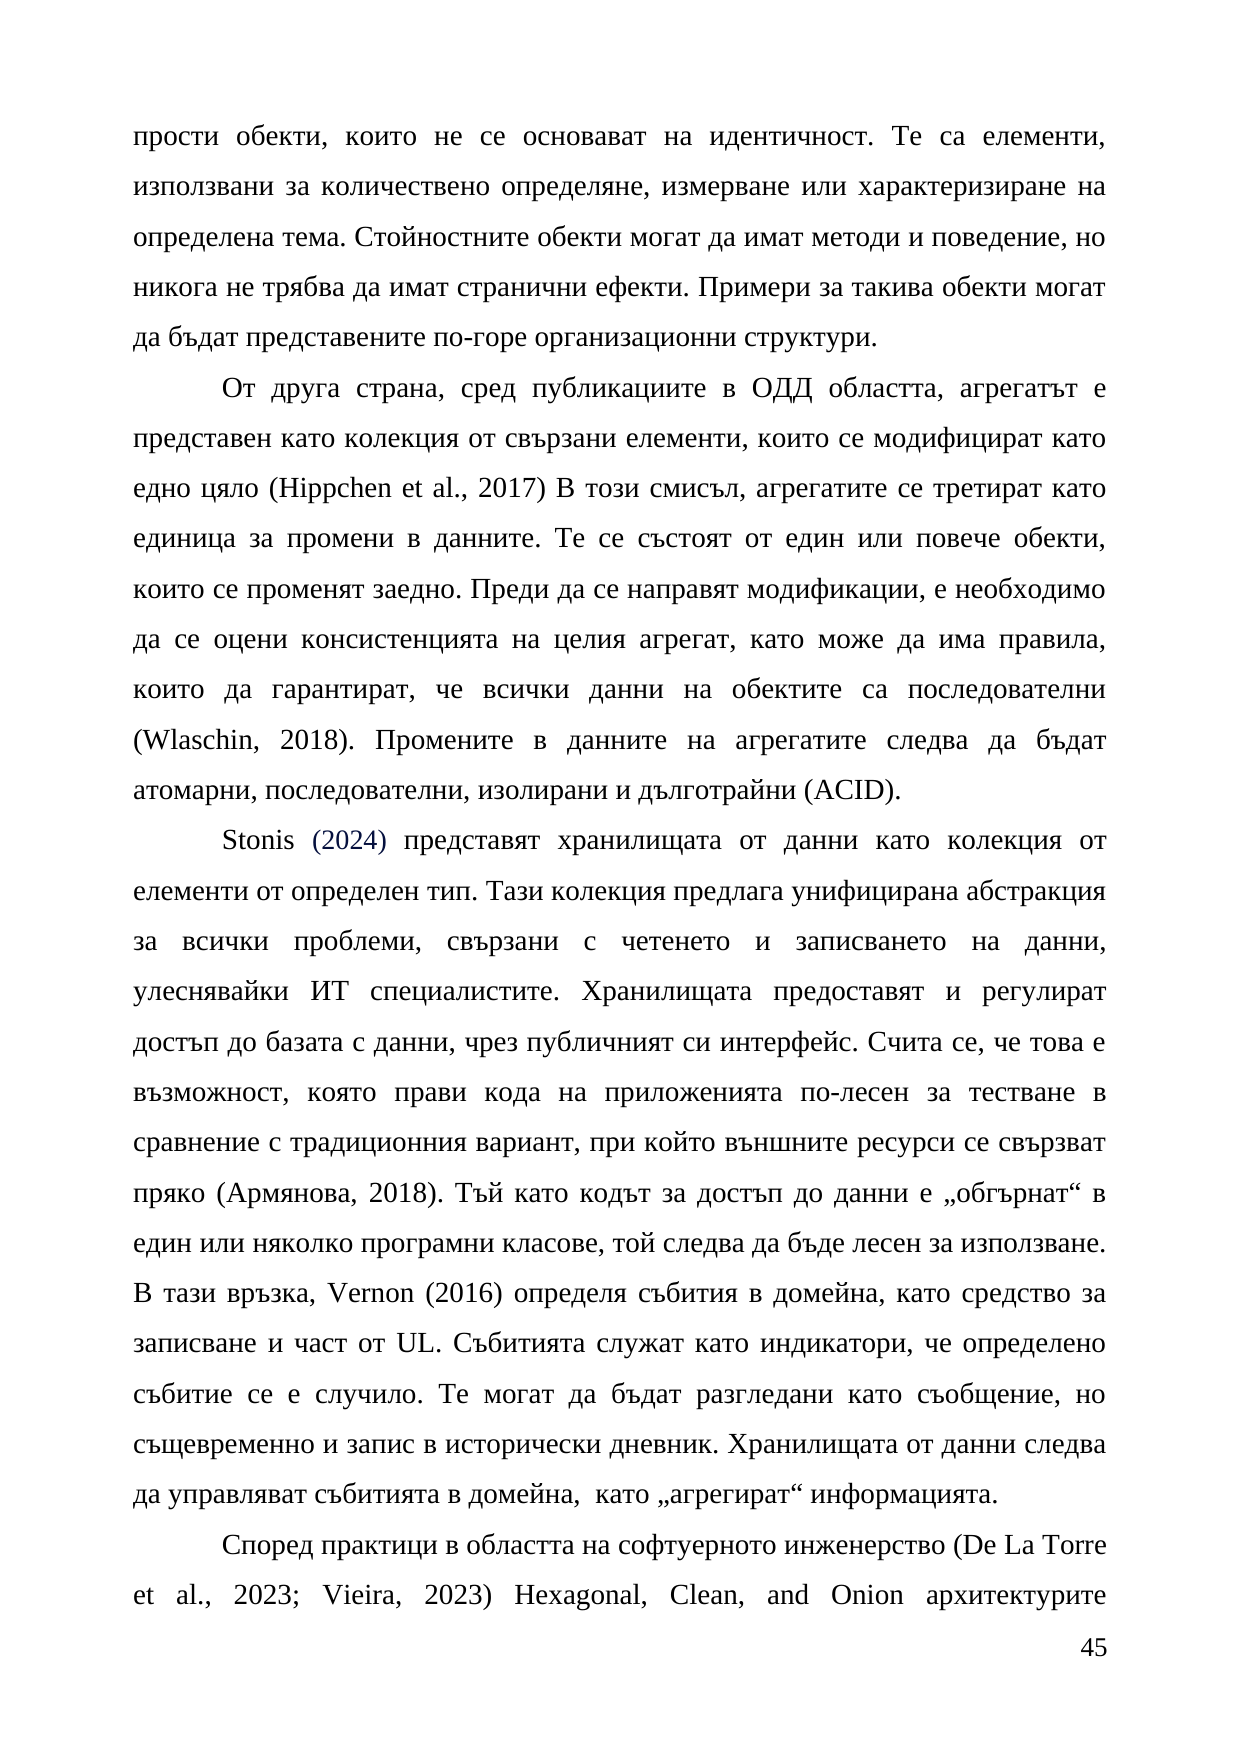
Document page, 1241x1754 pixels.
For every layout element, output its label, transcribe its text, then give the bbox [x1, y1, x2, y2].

text Stonis (2024) представят хранилищата от данни като колекция от елементи от определен тип. Тази колекция предлага унифицирана абстракция за всички проблеми, свързани с четенето и записването на данни, улеснявайки ИТ специалистите. Хранилищата предоставят и регулират достъп до базата с данни, чрез публичният си интерфейс. Счита се, че това е възможност, която прави кода на приложенията по-лесен за тестване в сравнение с традиционния вариант, при който външните ресурси се свързват пряко (Армянова, 2018). Тъй като кодът за достъп до данни е „обгърнат“ в един или няколко програмни класове, той следва да бъде лесен за използване. В тази връзка, Vernon (2016) определя събития в домейна, като средство за записване и част от UL. Събитията служат като индикатори, че определено събитие се е случило. Те могат да бъдат разгледани като съобщение, но същевременно и запис в исторически дневник. Хранилищата от данни следва да управляват събитията в домейна, като „агрегират“ информацията. [133, 822, 1107, 1510]
text От друга страна, сред публикациите в ОДД областта, агрегатът е представен като колекция от свързани елементи, които се модифицират като едно цяло (Hippchen et al., 2017) В този смисъл, агрегатите се третират като единица за промени в данните. Те се състоят от един или повече обекти, които се променят заедно. Преди да се направят модификации, е необходимо да се оцени консистенцията на целия агрегат, като може да има правила, които да гарантират, че всички данни на обектите са последователни (Wlaschin, 2018). Промените в данните на агрегатите следва да бъдат атомарни, последователни, изолирани и дълготрайни (ACID). [133, 370, 1107, 806]
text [133, 118, 1107, 353]
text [133, 1527, 1107, 1611]
